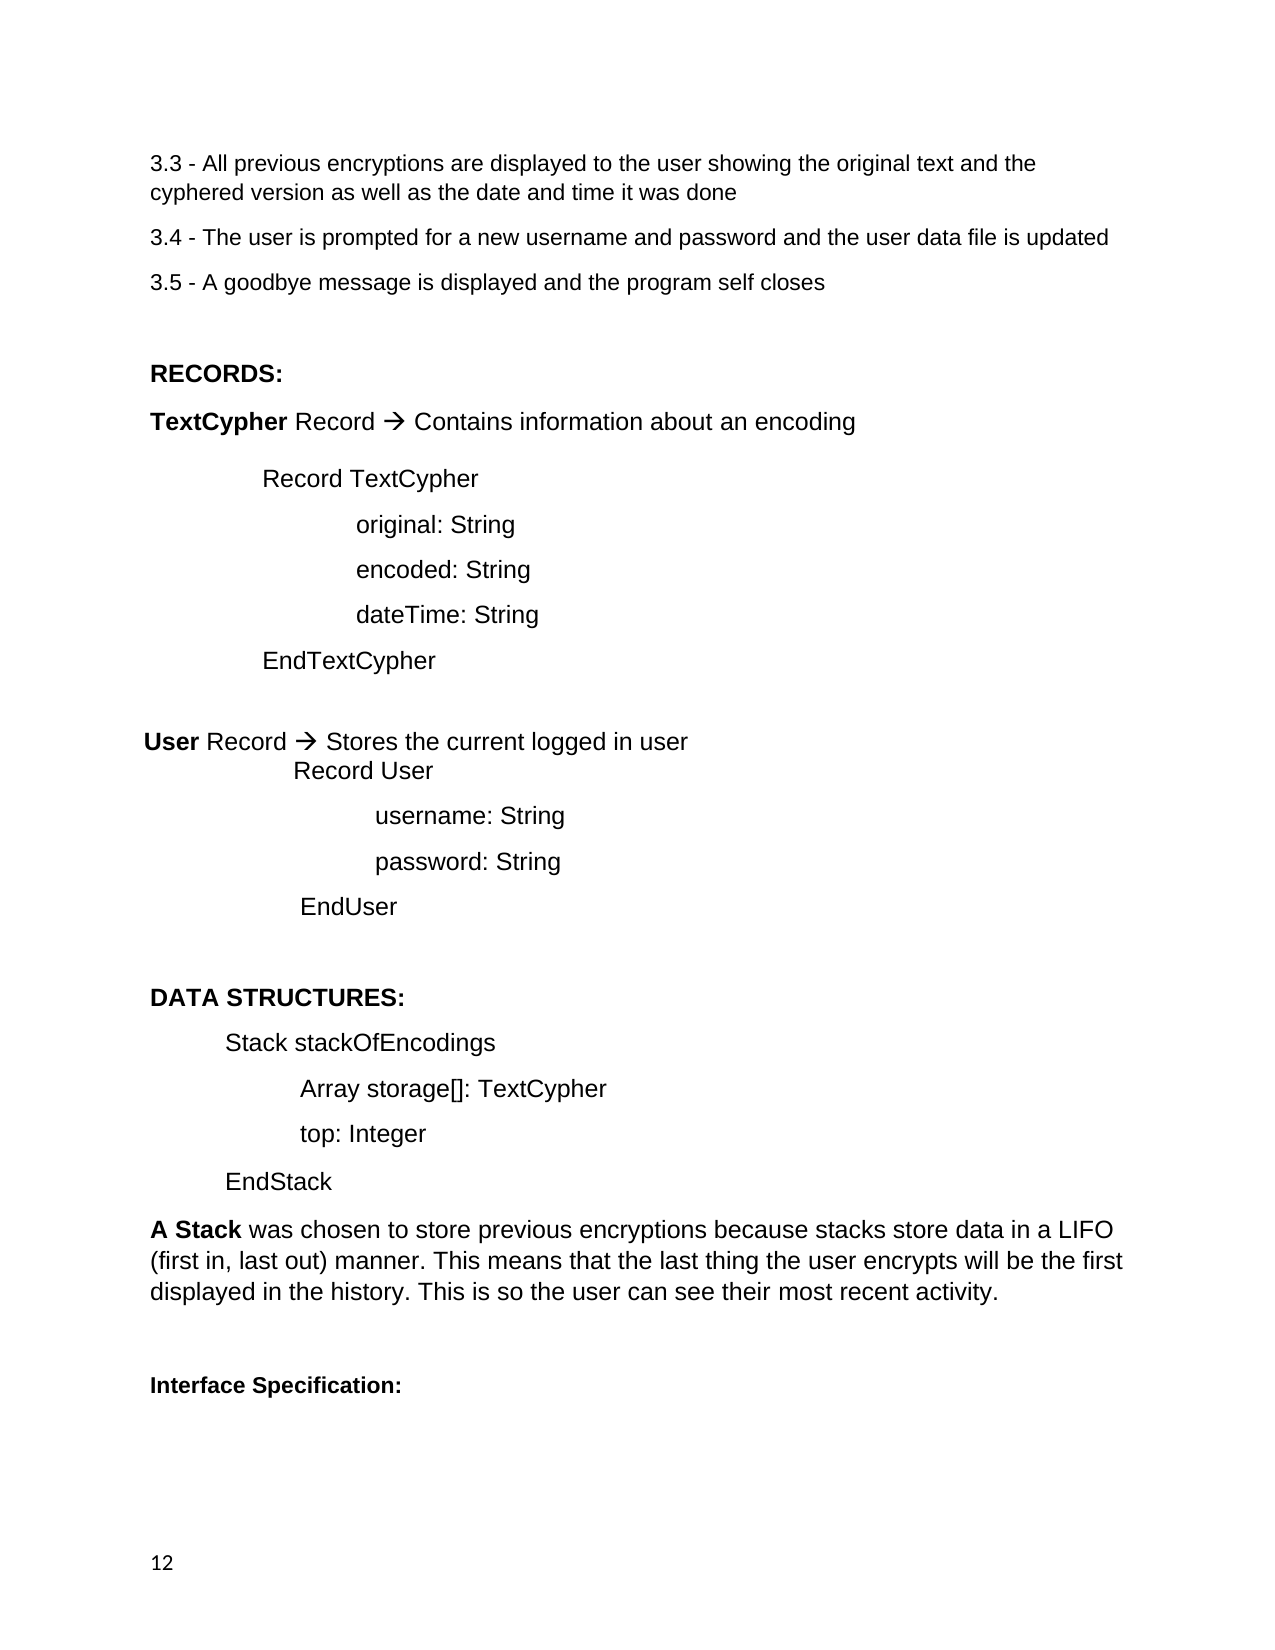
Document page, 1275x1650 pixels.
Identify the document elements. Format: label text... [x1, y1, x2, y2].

text DATA STRUCTURES: [150, 983, 1125, 1012]
text EndUser [225, 892, 1125, 921]
list User Record Stores the current logged in user [144, 727, 1125, 756]
text encoded: String [356, 555, 1125, 584]
text 3.4 - The user is prompted for a new username and password and the user data file is updated [150, 223, 1125, 250]
text password: String [300, 847, 1125, 876]
text EndStack [150, 1167, 1125, 1196]
text username: String [300, 801, 1125, 830]
text original: String [356, 509, 1125, 538]
list Stack stackOfEncodings [150, 1028, 1125, 1057]
list Record TextCypher [262, 464, 1125, 493]
text 3.5 - A goodbye message is displayed and the program self closes [150, 269, 1125, 295]
text RECORDS: [150, 359, 1125, 388]
list Record User [144, 756, 1125, 785]
text Array storage[]: TextCypher [225, 1074, 1125, 1103]
text top: Integer [225, 1119, 1125, 1148]
text dateTime: String [356, 600, 1125, 629]
list TextCypher Record Contains information about an encoding [150, 407, 1125, 435]
text EndTextCypher [262, 646, 1125, 674]
text Interface Specification: [150, 1372, 1125, 1398]
text A Stack was chosen to store previous encryptions because stacks store data in a LIFO (first in, last out) manner. This means that the last thing the user encrypts will be the first displayed in the history. This is so the user can see their most recent activity. [150, 1215, 1125, 1306]
text 3.3 - All previous encryptions are displayed to the user showing the original text and the cyphered version as well as the date and time it was done [150, 150, 1125, 205]
